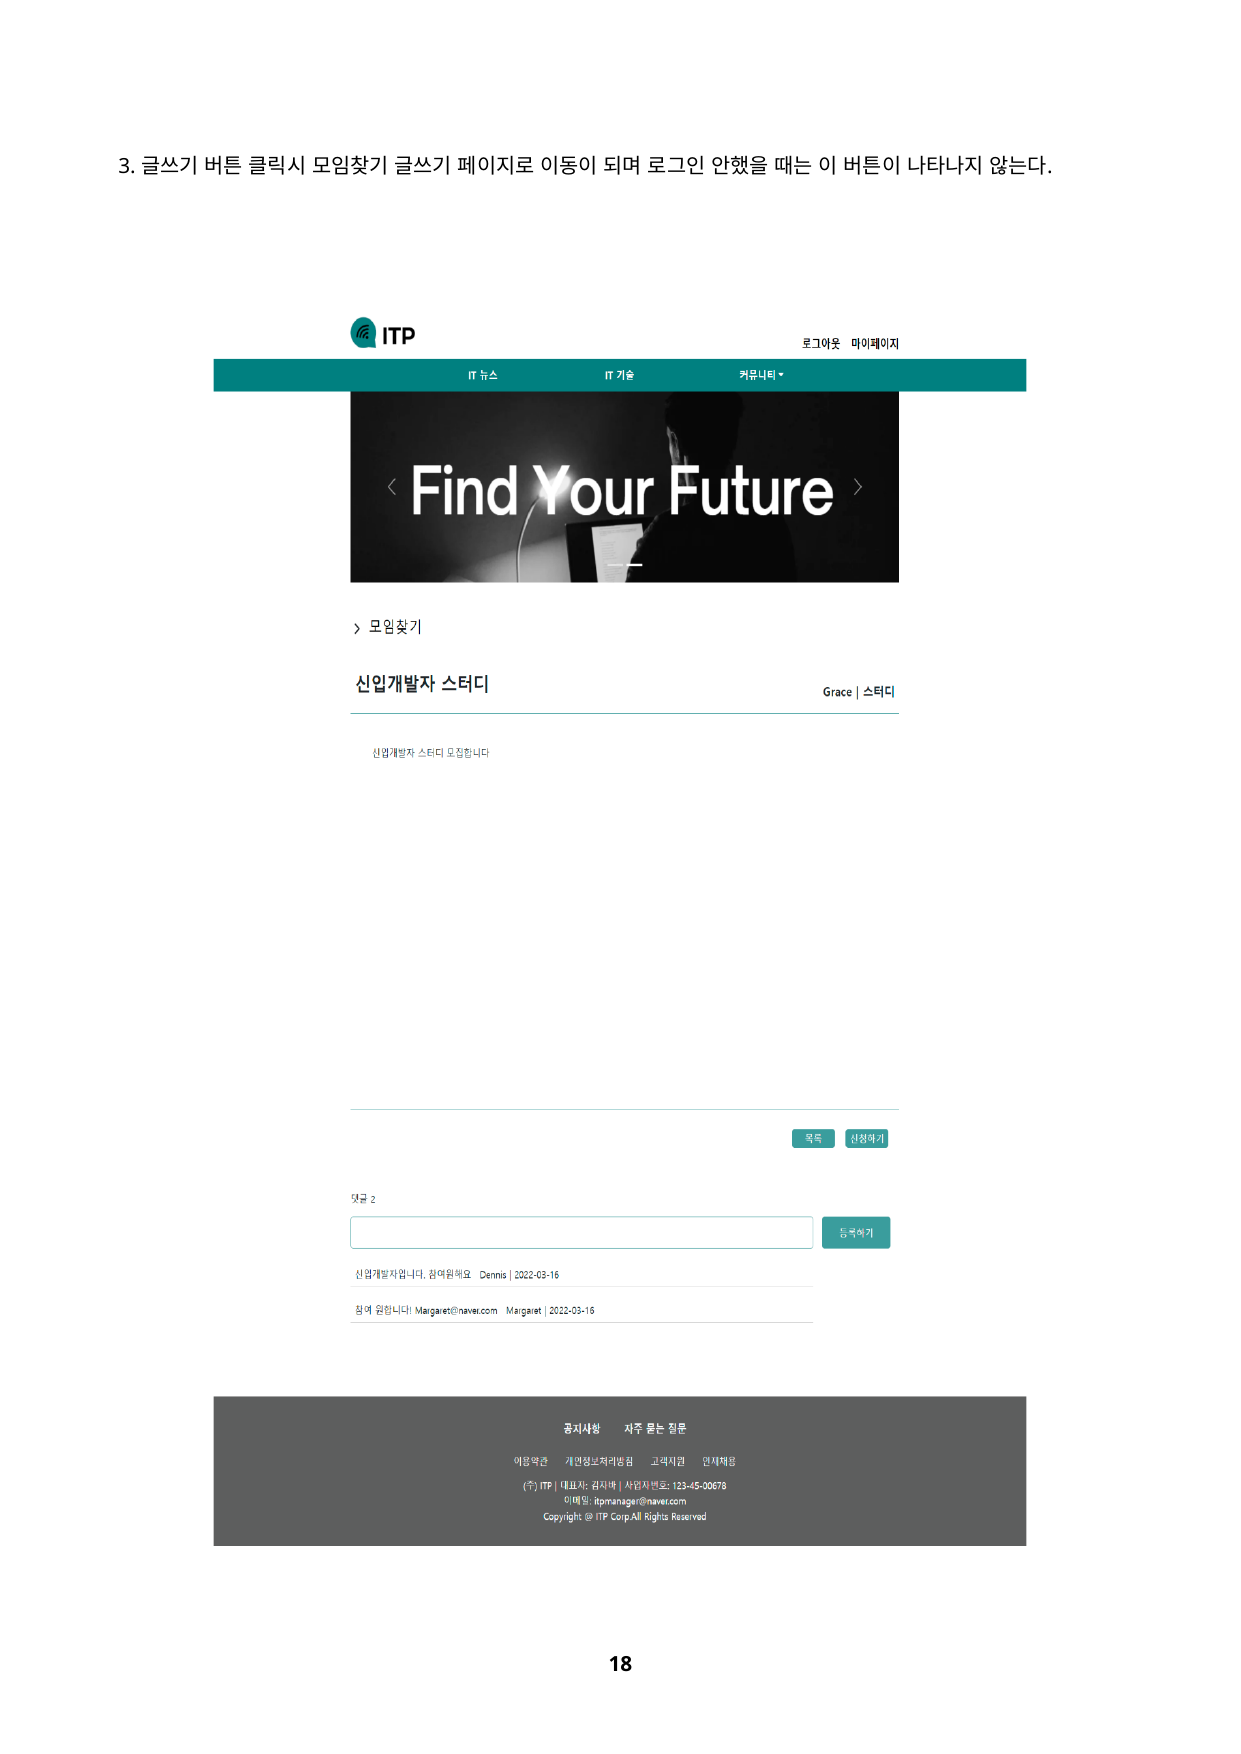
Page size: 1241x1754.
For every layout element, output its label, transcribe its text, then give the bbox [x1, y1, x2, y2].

picture [213, 307, 1027, 1546]
text 3. 글쓰기 버튼 클릭시 모임찾기 글쓰기 페이지로 이동이 되며 로그인 안했을 때는 이 버튼이 나타나지 않는다. [110, 148, 1130, 180]
